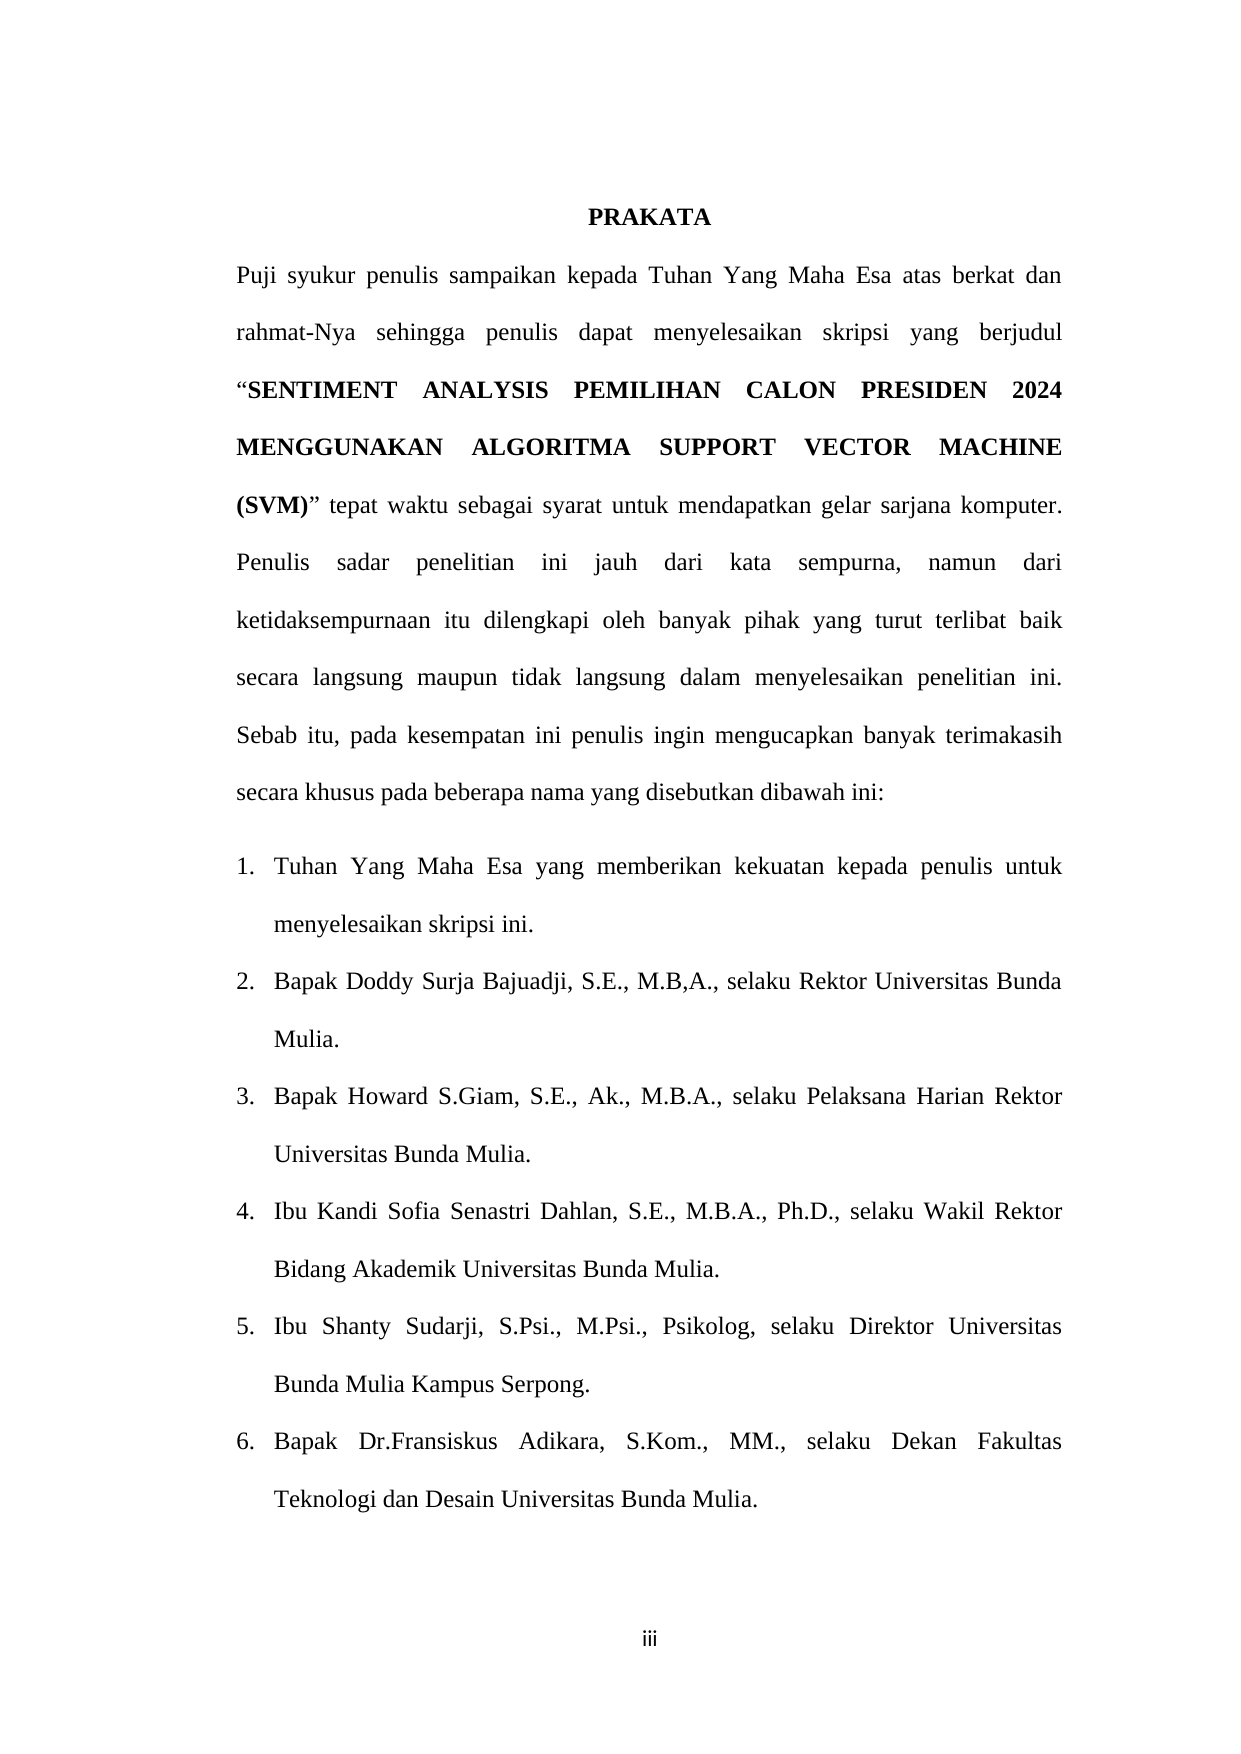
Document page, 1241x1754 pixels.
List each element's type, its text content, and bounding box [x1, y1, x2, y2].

list Bapak Doddy Surja Bajuadji, S.E., M.B,A., selaku Rektor Universitas Bunda Mulia. [236, 966, 1063, 1053]
list Ibu Shanty Sudarji, S.Psi., M.Psi., Psikolog, selaku Direktor Universitas Bunda Mulia Kampus Serpong. [236, 1311, 1063, 1398]
list Tuhan Yang Maha Esa yang memberikan kekuatan kepada penulis untuk menyelesaikan skripsi ini. [236, 851, 1063, 938]
text Puji syukur penulis sampaikan kepada Tuhan Yang Maha Esa atas berkat dan rahmat-Nya sehingga penulis dapat menyelesaikan skripsi yang berjudul “SENTIMENT ANALYSIS PEMILIHAN CALON PRESIDEN 2024 MENGGUNAKAN ALGORITMA SUPPORT VECTOR MACHINE (SVM)” tepat waktu sebagai syarat untuk mendapatkan gelar sarjana komputer. Penulis sadar penelitian ini jauh dari kata sempurna, namun dari ketidaksempurnaan itu dilengkapi oleh banyak pihak yang turut terlibat baik secara langsung maupun tidak langsung dalam menyelesaikan penelitian ini. Sebab itu, pada kesempatan ini penulis ingin mengucapkan banyak terimakasih secara khusus pada beberapa nama yang disebutkan dibawah ini: [236, 260, 1063, 806]
list Bapak Dr.Fransiskus Adikara, S.Kom., MM., selaku Dekan Fakultas Teknologi dan Desain Universitas Bunda Mulia. [236, 1426, 1063, 1513]
subtitle PRAKATA [236, 202, 1063, 231]
list Ibu Kandi Sofia Senastri Dahlan, S.E., M.B.A., Ph.D., selaku Wakil Rektor Bidang Akademik Universitas Bunda Mulia. [236, 1196, 1063, 1283]
list Bapak Howard S.Giam, S.E., Ak., M.B.A., selaku Pelaksana Harian Rektor Universitas Bunda Mulia. [236, 1081, 1063, 1168]
